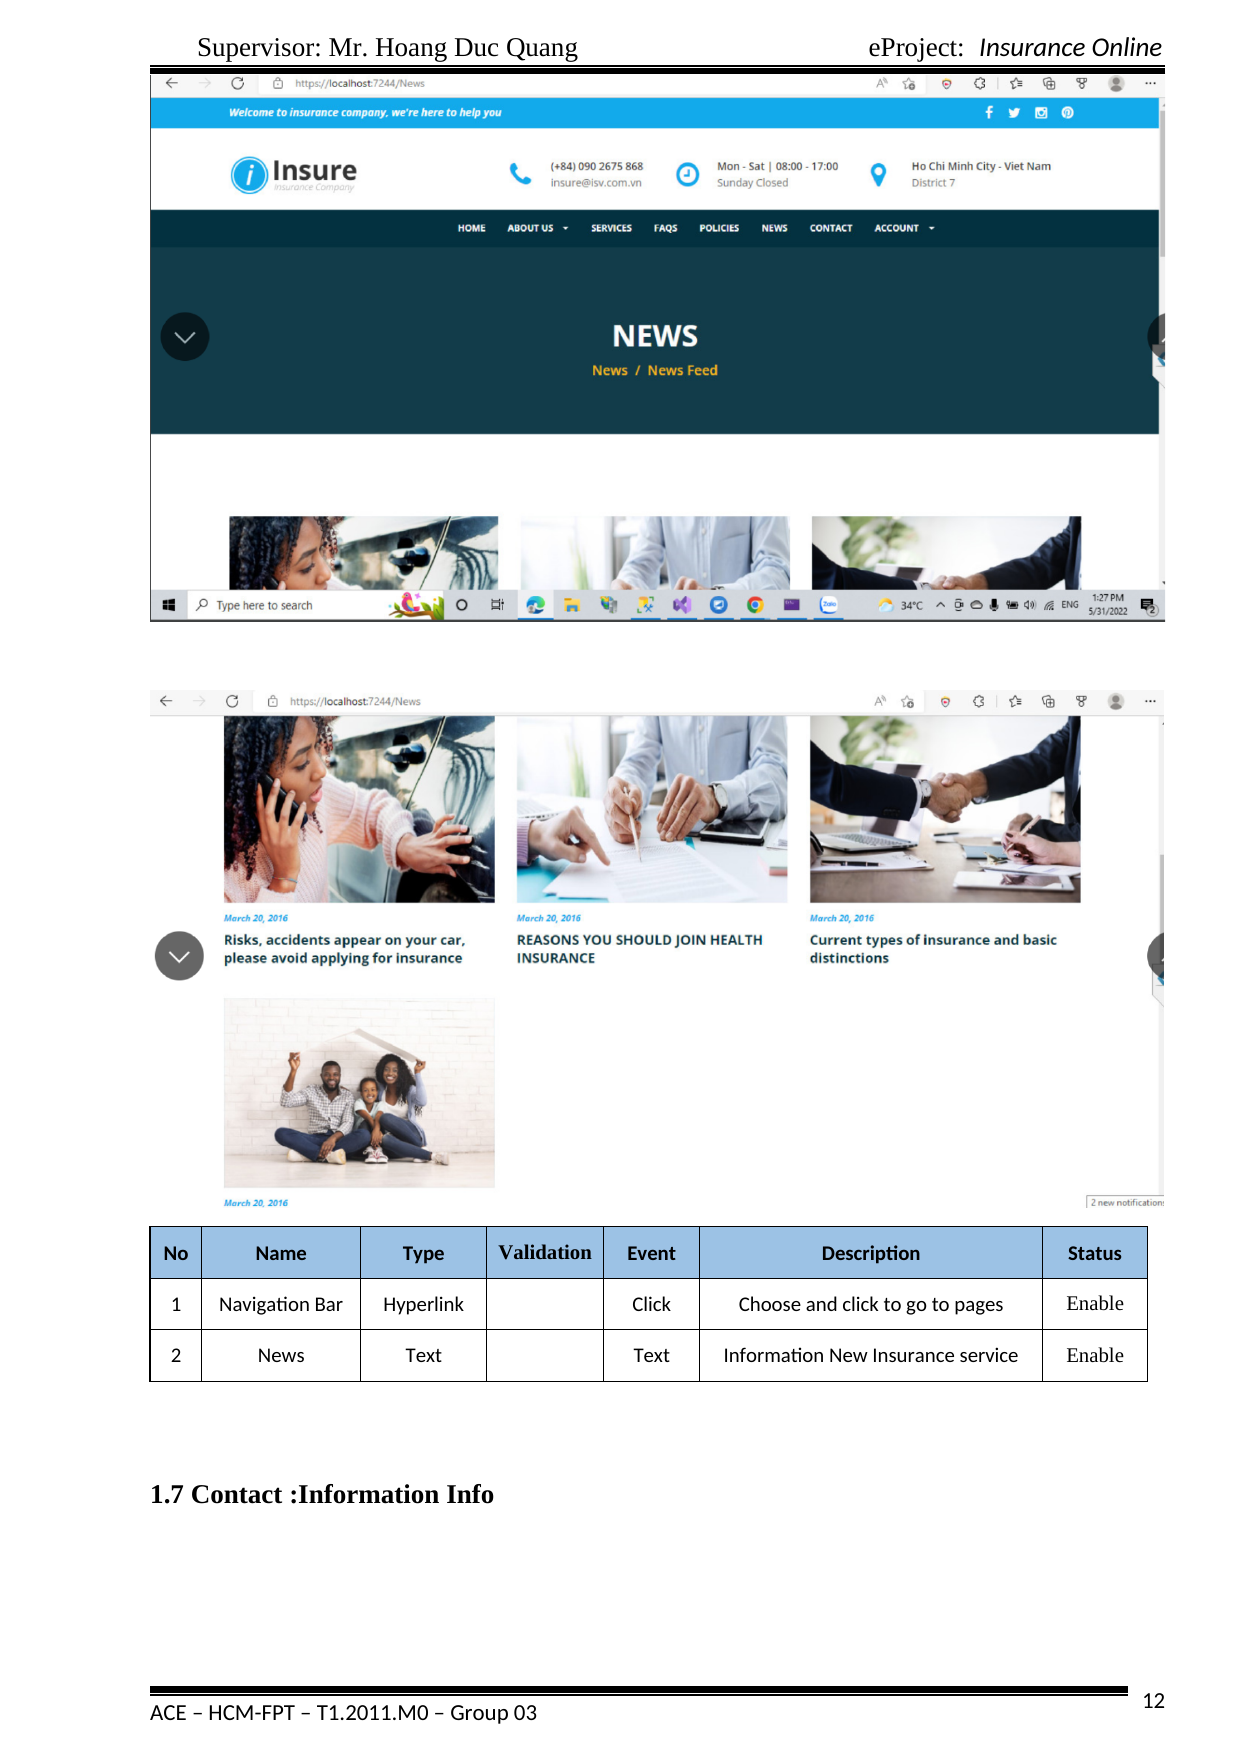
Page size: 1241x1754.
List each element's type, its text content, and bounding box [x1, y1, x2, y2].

table_cell [487, 1279, 603, 1329]
picture [422, 108, 444, 116]
picture [655, 225, 679, 234]
table_cell Information New Insurance service [700, 1330, 1042, 1381]
picture [342, 110, 388, 118]
picture [483, 111, 501, 118]
picture [230, 108, 274, 116]
table_cell News [202, 1330, 360, 1381]
table_cell Text [361, 1330, 486, 1381]
picture [811, 225, 852, 233]
table_cell Enable [1043, 1330, 1147, 1381]
picture [1009, 108, 1020, 117]
picture [592, 225, 632, 233]
picture [507, 225, 539, 232]
picture [393, 109, 418, 116]
text 1.7 Contact :Information Info [150, 1479, 1165, 1510]
table_cell Text [604, 1330, 699, 1381]
table_cell 1 [151, 1279, 201, 1329]
picture [700, 225, 738, 234]
table_cell 2 [151, 1330, 201, 1381]
picture [150, 75, 1166, 622]
table_cell Hyperlink [361, 1279, 486, 1329]
table_header Status [1043, 1227, 1147, 1278]
picture [277, 109, 287, 116]
table_header Description [700, 1227, 1042, 1278]
picture [459, 225, 485, 232]
table_cell [487, 1330, 603, 1381]
picture [986, 106, 993, 118]
picture [1036, 107, 1047, 119]
table_cell Click [604, 1279, 699, 1329]
table_cell Navigation Bar [202, 1279, 360, 1329]
table_header Event [604, 1227, 699, 1278]
picture [542, 225, 554, 231]
picture [460, 108, 481, 118]
picture [875, 225, 919, 233]
picture [763, 225, 788, 233]
table_header Validation [487, 1227, 603, 1278]
picture [1061, 106, 1073, 118]
table_header No [151, 1227, 201, 1278]
table_header Name [202, 1227, 360, 1278]
picture [290, 108, 339, 116]
picture [150, 690, 1164, 1208]
table_header Type [361, 1227, 486, 1278]
table_cell Choose and click to go to pages [700, 1279, 1042, 1329]
table_cell Enable [1043, 1279, 1147, 1329]
picture [447, 109, 457, 116]
